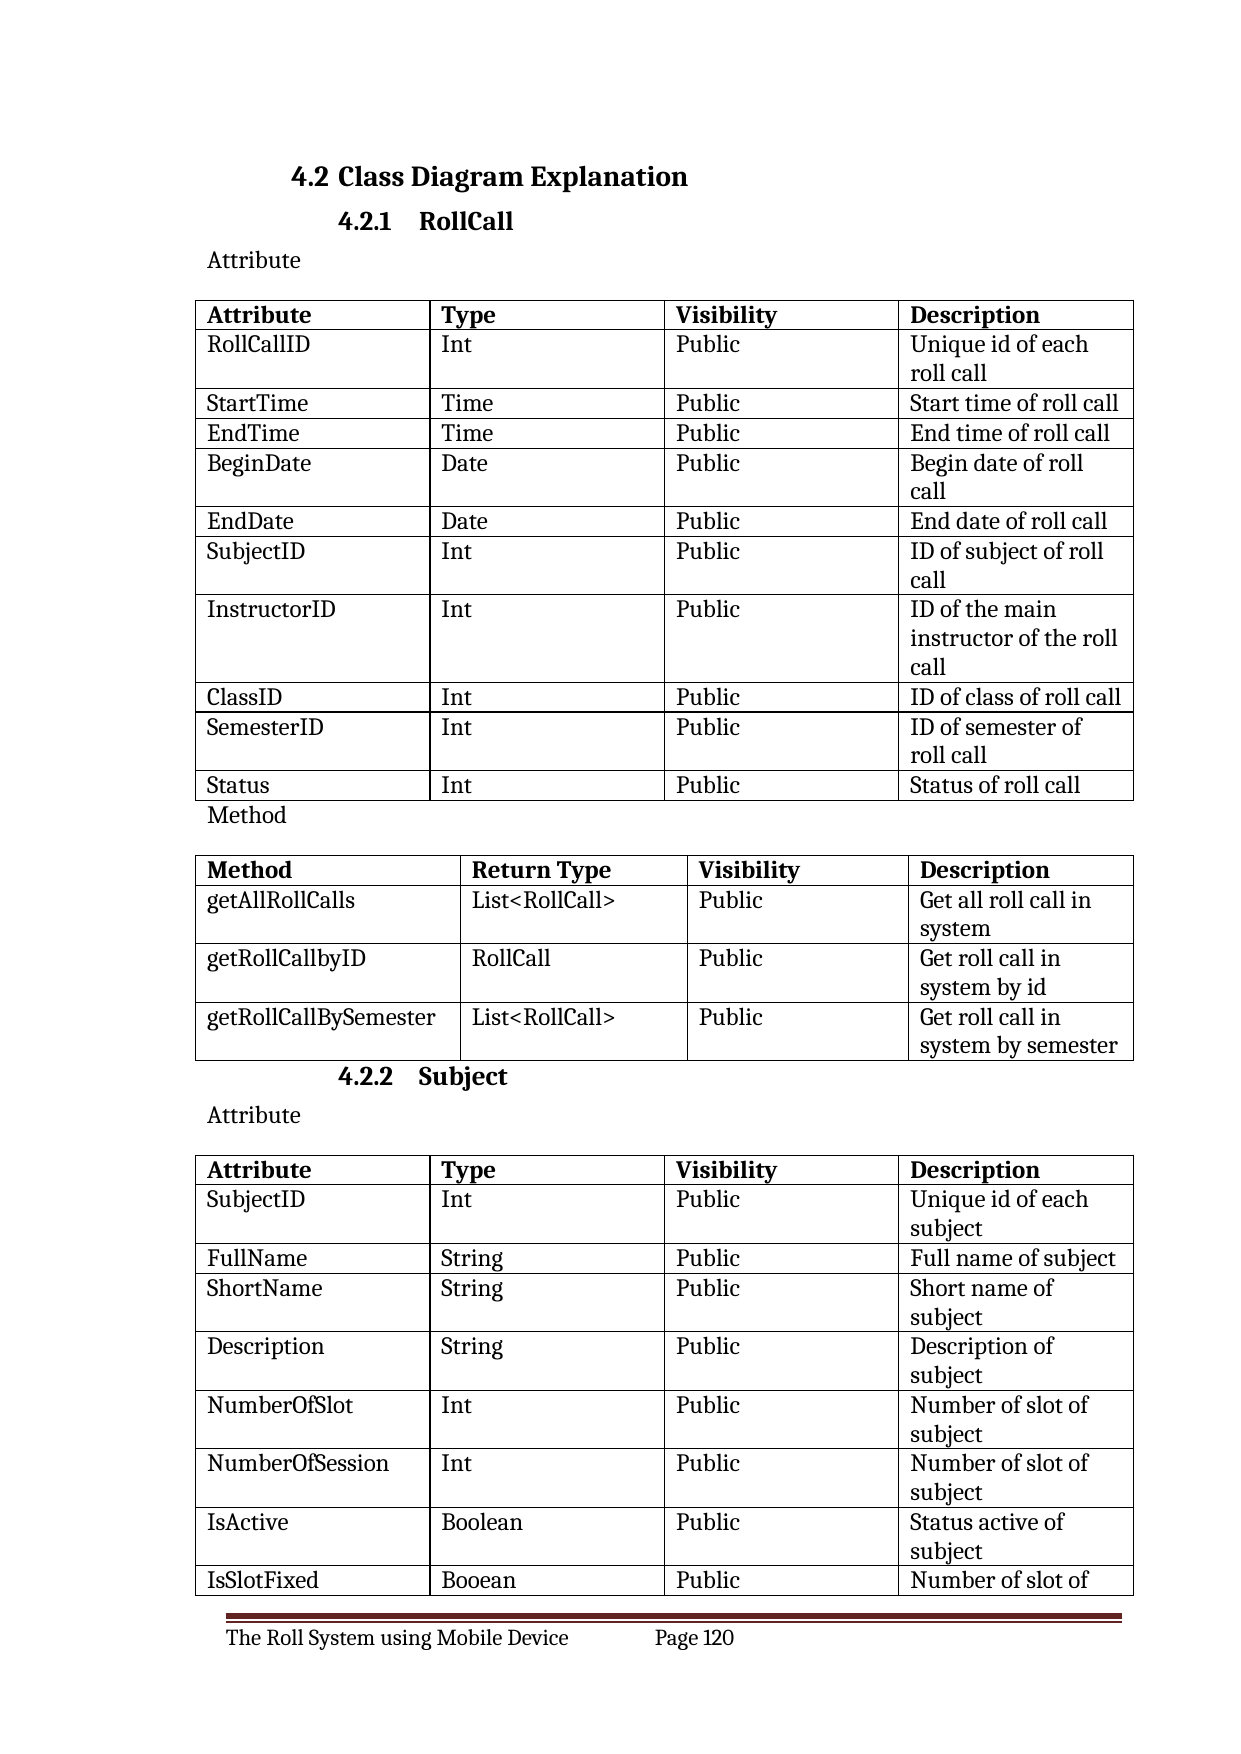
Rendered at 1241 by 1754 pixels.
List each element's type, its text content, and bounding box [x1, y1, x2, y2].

table_cell Public [665, 507, 898, 536]
table_cell String [431, 1244, 664, 1273]
table_cell Public [665, 1449, 898, 1507]
table_cell Status active of subject [899, 1508, 1133, 1565]
table_cell ID of subject of roll call [899, 537, 1133, 594]
table_cell Public [665, 713, 898, 770]
table_cell Boolean [431, 1508, 664, 1565]
table_cell Number of slot of subject [899, 1449, 1133, 1507]
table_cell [899, 1566, 1133, 1595]
table_cell RollCall [461, 944, 687, 1002]
table_cell Short name of subject [899, 1274, 1133, 1331]
table_cell Public [665, 1244, 898, 1273]
table_cell Public [665, 683, 898, 711]
table_cell String [431, 1274, 664, 1331]
table_cell Int [431, 537, 664, 594]
table_cell Public [665, 537, 898, 594]
table_header Attribute [196, 1156, 429, 1184]
text Attribute [207, 246, 1122, 274]
table_cell Int [431, 1185, 664, 1243]
table_cell Public [665, 1566, 898, 1595]
table_cell getAllRollCalls [196, 886, 460, 943]
table_cell NumberOfSession [196, 1449, 429, 1507]
table_header Return Type [461, 856, 687, 884]
table_cell getRollCallBySemester [196, 1003, 460, 1060]
table_cell Number of slot of subject [899, 1391, 1133, 1448]
table_cell StartTime [196, 389, 429, 418]
table_cell Public [665, 1391, 898, 1448]
table_cell End date of roll call [899, 507, 1133, 536]
table_cell Public [665, 1274, 898, 1331]
table_header Description [899, 301, 1133, 329]
table_cell FullName [196, 1244, 429, 1273]
subtitle Subject [338, 1061, 1122, 1092]
table_cell SemesterID [196, 713, 429, 770]
table_cell End time of roll call [899, 419, 1133, 447]
table_cell Public [665, 449, 898, 506]
table_cell Begin date of roll call [899, 449, 1133, 506]
table_cell RollCallID [196, 330, 429, 388]
table_cell Public [665, 389, 898, 418]
table_cell ID of class of roll call [899, 683, 1133, 711]
table_cell InstructorID [196, 595, 429, 682]
table_cell Public [665, 1185, 898, 1243]
table_cell Public [665, 595, 898, 682]
text Method [207, 801, 1122, 829]
table_cell Description [196, 1332, 429, 1390]
table_cell SubjectID [196, 1185, 429, 1243]
table_header Visibility [665, 1156, 898, 1184]
table_cell Public [688, 886, 908, 943]
table_cell Start time of roll call [899, 389, 1133, 418]
table_cell IsSlotFixed [196, 1566, 429, 1595]
table_cell List<RollCall> [461, 886, 687, 943]
table_cell Public [665, 771, 898, 800]
table_header Method [196, 856, 460, 884]
table_cell ClassID [196, 683, 429, 711]
table_cell Int [431, 1391, 664, 1448]
table_cell getRollCallbyID [196, 944, 460, 1002]
table_cell Int [431, 1449, 664, 1507]
table_cell Date [431, 449, 664, 506]
table_cell Status [196, 771, 429, 800]
table_cell Int [431, 330, 664, 388]
table_cell ID of the main instructor of the roll call [899, 595, 1133, 682]
table_cell Booean [431, 1566, 664, 1595]
table_cell Get roll call in system by semester [909, 1003, 1133, 1060]
table_cell EndDate [196, 507, 429, 536]
table_cell Unique id of each subject [899, 1185, 1133, 1243]
table_cell SubjectID [196, 537, 429, 594]
table_cell Public [665, 1332, 898, 1390]
table_cell Int [431, 595, 664, 682]
table_cell Time [431, 389, 664, 418]
table_cell String [431, 1332, 664, 1390]
text Attribute [207, 1101, 1122, 1129]
table_cell Public [665, 330, 898, 388]
table_header Type [431, 1156, 664, 1184]
table_header Visibility [665, 301, 898, 329]
table_cell Time [431, 419, 664, 447]
table_header Description [899, 1156, 1133, 1184]
table_cell Public [665, 1508, 898, 1565]
table_cell Description of subject [899, 1332, 1133, 1390]
table_cell Int [431, 683, 664, 711]
subtitle Class Diagram Explanation [291, 160, 1122, 194]
table_cell Date [431, 507, 664, 536]
table_cell Public [688, 944, 908, 1002]
table_cell Public [688, 1003, 908, 1060]
table_header Description [909, 856, 1133, 884]
table_cell Get roll call in system by id [909, 944, 1133, 1002]
table_cell Int [431, 713, 664, 770]
table_cell NumberOfSlot [196, 1391, 429, 1448]
table_cell ShortName [196, 1274, 429, 1331]
table_header Attribute [196, 301, 429, 329]
table_cell Public [665, 419, 898, 447]
table_header Type [431, 301, 664, 329]
table_cell List<RollCall> [461, 1003, 687, 1060]
table_cell EndTime [196, 419, 429, 447]
table_cell Int [431, 771, 664, 800]
table_cell IsActive [196, 1508, 429, 1565]
table_cell BeginDate [196, 449, 429, 506]
table_cell Get all roll call in system [909, 886, 1133, 943]
table_cell Status of roll call [899, 771, 1133, 800]
subtitle RollCall [338, 206, 1122, 237]
table_cell ID of semester of roll call [899, 713, 1133, 770]
table_cell Full name of subject [899, 1244, 1133, 1273]
table_cell Unique id of each roll call [899, 330, 1133, 388]
table_header Visibility [688, 856, 908, 884]
